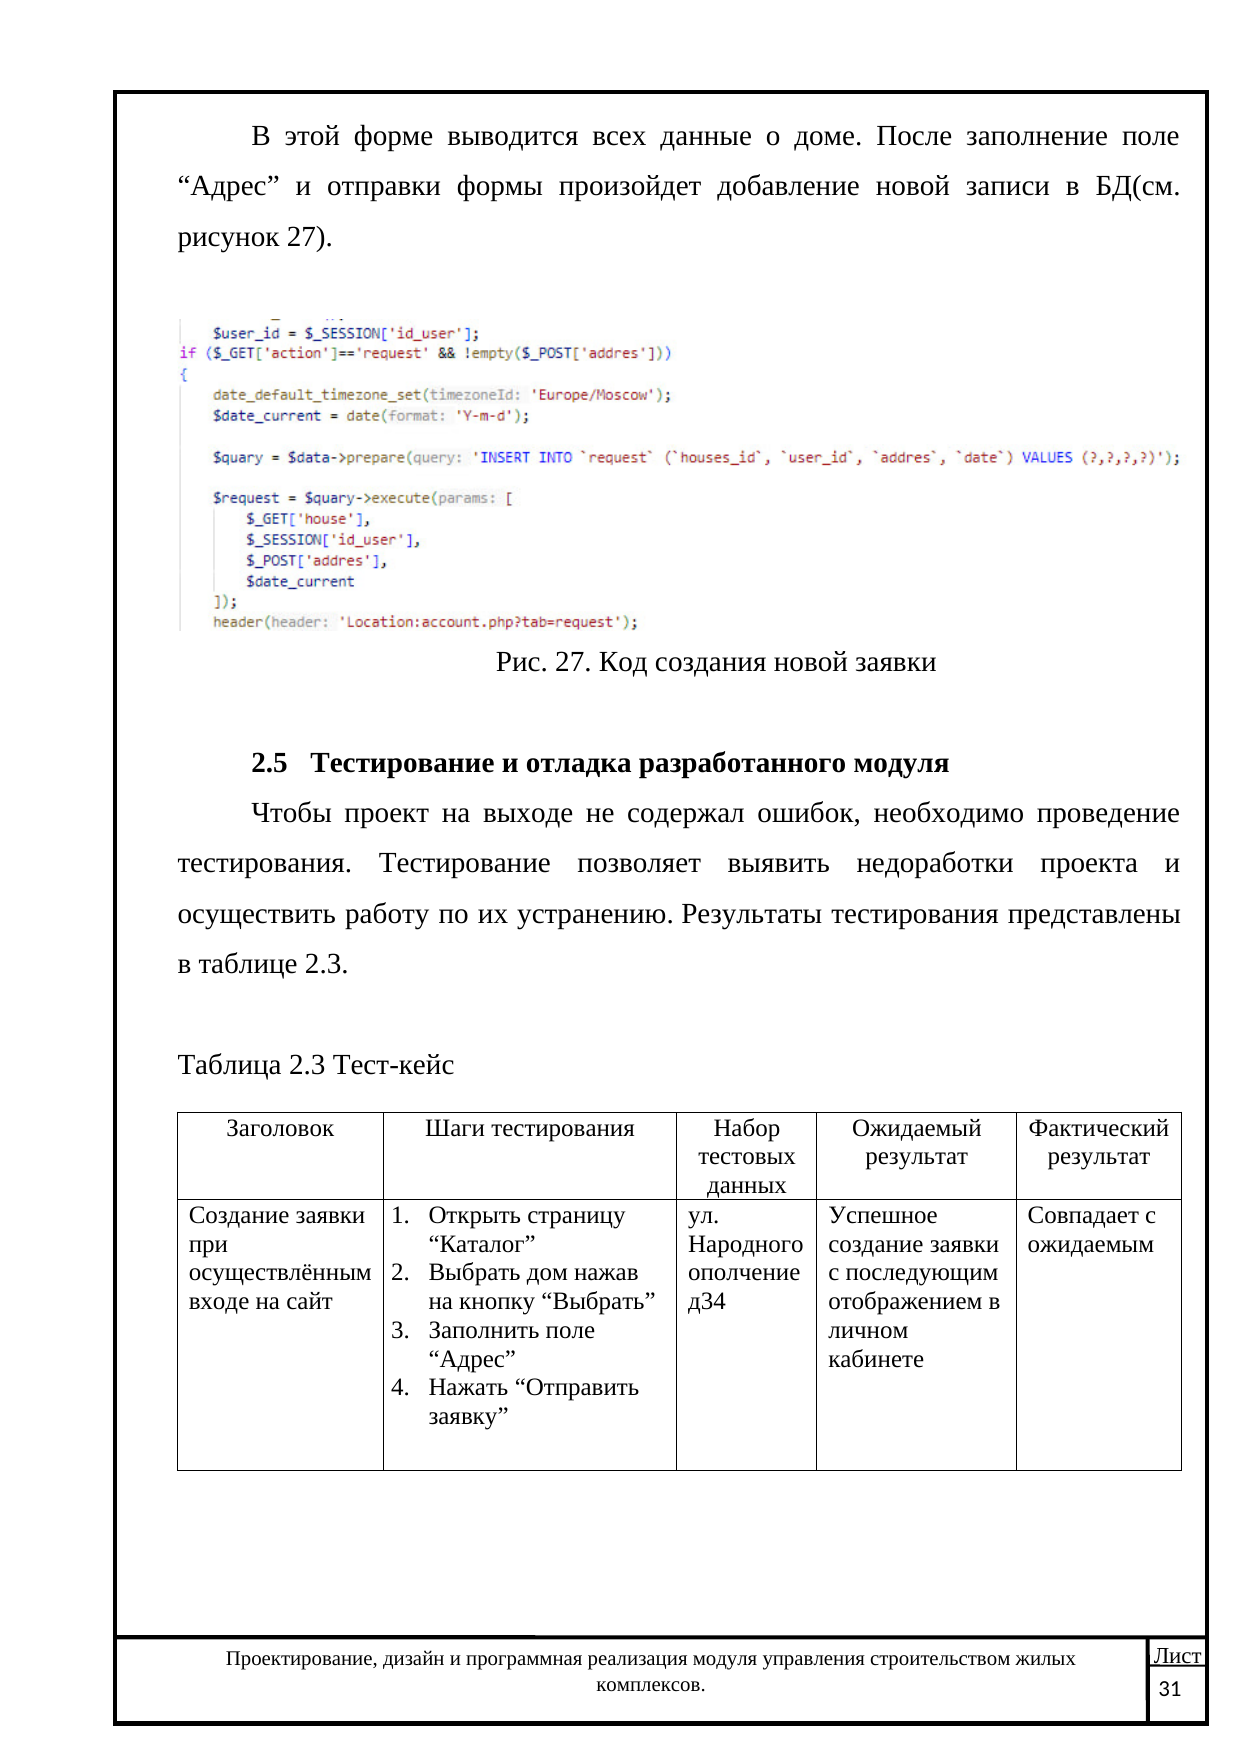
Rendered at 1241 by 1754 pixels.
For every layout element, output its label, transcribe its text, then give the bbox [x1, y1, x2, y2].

text Риc. 27. Код создания новой заявки [177, 644, 1181, 678]
table_cell Совпадает с ожидаемым [1017, 1200, 1181, 1470]
text В этой форме выводится всех данные о доме. После заполнение поле “Адрес” и отправки формы произойдет добавление новой записи в БД(см. рисунок 27). [177, 118, 1181, 252]
picture [177, 319, 1187, 631]
table_header Шаги тестирования [384, 1113, 676, 1199]
table_cell Открыть страницу “Каталог” Выбрать дом нажав на кнопку “Выбрать” Заполнить поле “Адрес” Нажать “Отправить заявку” [384, 1200, 676, 1470]
table_header Ожидаемый результат [817, 1113, 1016, 1199]
table_header Заголовок [178, 1113, 383, 1199]
text Таблица 2.3 Тест-кейс [177, 1047, 1181, 1080]
table_cell Успешное создание заявки с последующим отображением в личном кабинете [817, 1200, 1016, 1470]
table_header Набор тестовых данных [677, 1113, 816, 1199]
table_cell ул. Народного ополчение д34 [677, 1200, 816, 1470]
list Тестирование и отладка разработанного модуля [251, 745, 1181, 778]
table_header Фактический результат [1017, 1113, 1181, 1199]
text Чтобы проект на выходе не содержал ошибок, необходимо проведение тестирования. Тестирование позволяет выявить недоработки проекта и осуществить работу по их устранению. Результаты тестирования представлены в таблице 2.3. [177, 795, 1181, 980]
table_cell Создание заявки при осуществлённым входе на сайт [178, 1200, 383, 1470]
